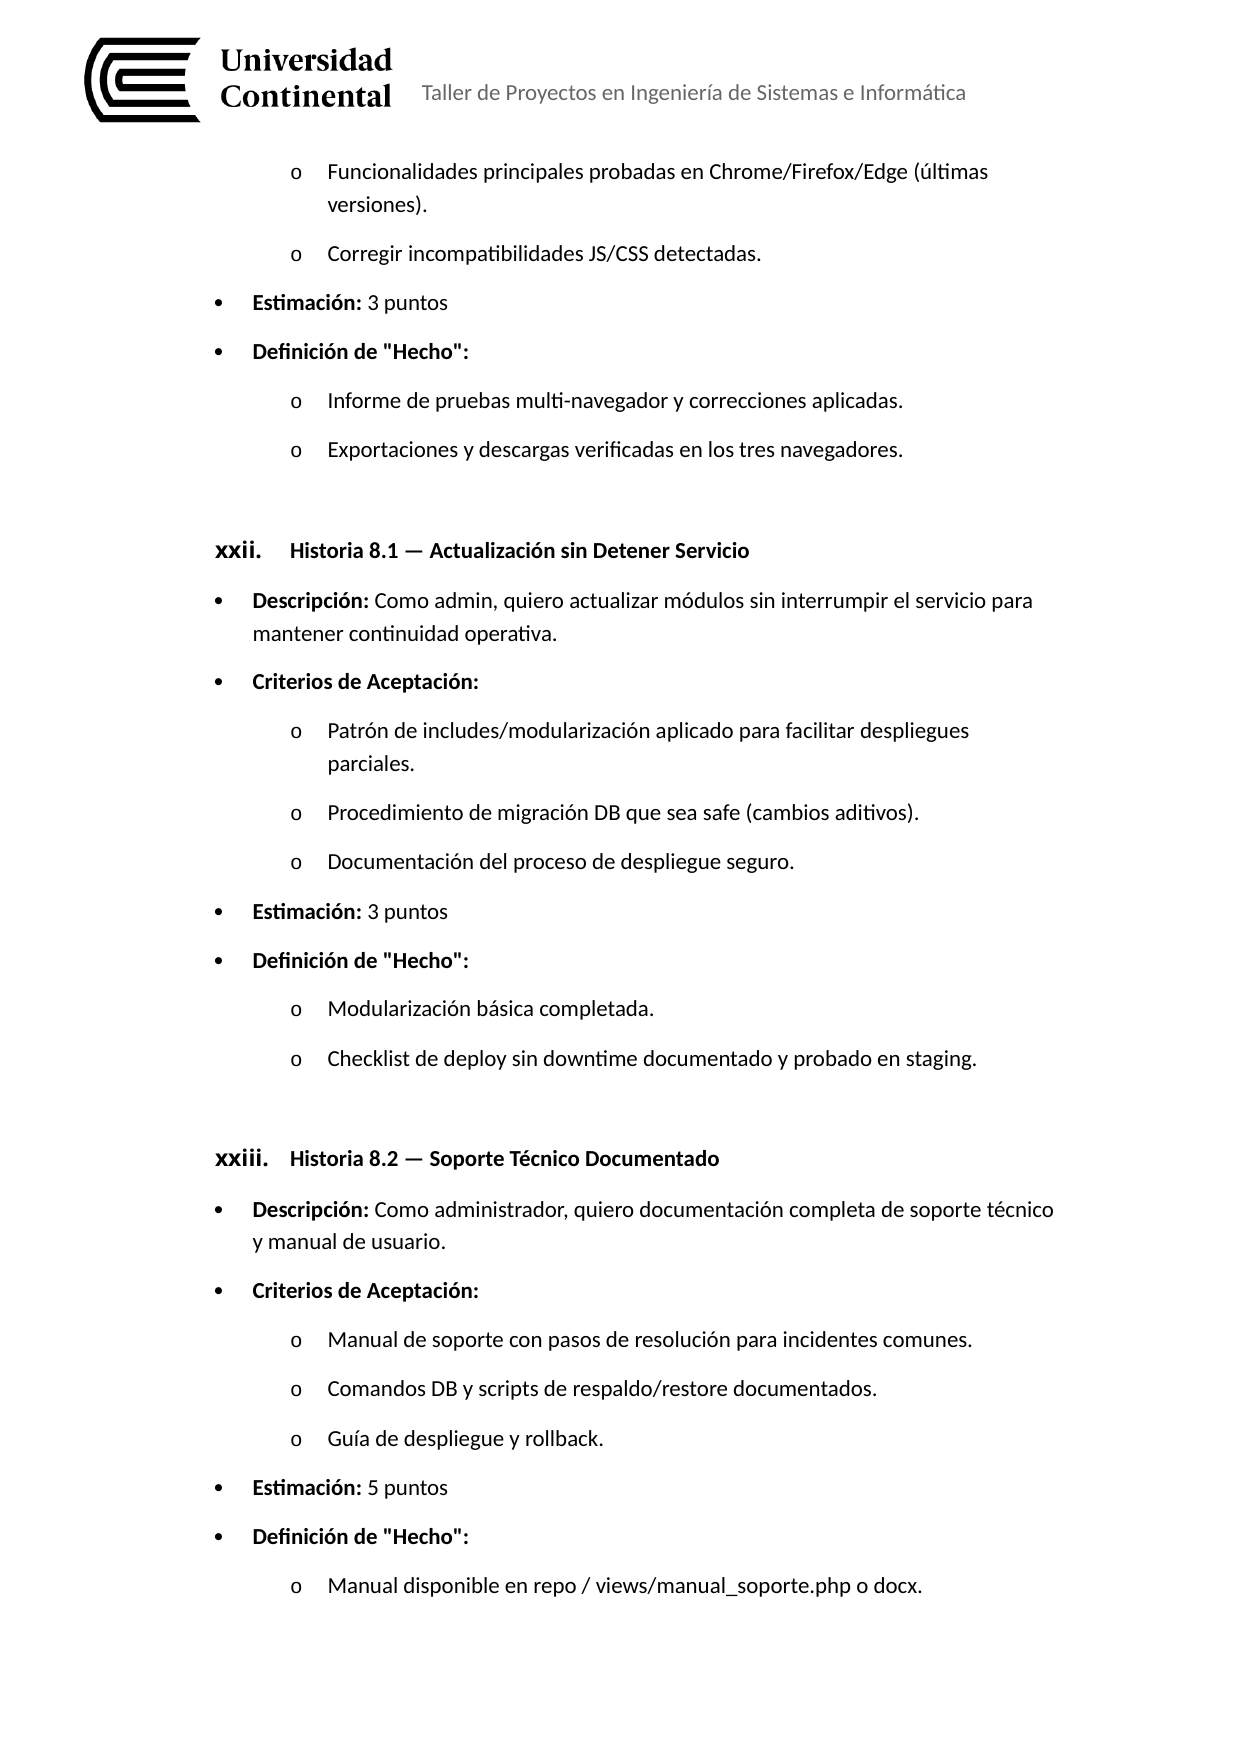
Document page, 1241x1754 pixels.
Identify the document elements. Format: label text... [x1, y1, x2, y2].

list Patrón de includes/modularización aplicado para facilitar despliegues parciales. [290, 716, 1063, 777]
list Comandos DB y scripts de respaldo/restore documentados. [290, 1374, 1063, 1403]
list Definición de "Hecho": [215, 337, 1063, 365]
list Estimación: 3 puntos [215, 897, 1063, 925]
list Funcionalidades principales probadas en Chrome/Firefox/Edge (últimas versiones). [290, 157, 1063, 218]
list Historia 8.1 — Actualización sin Detener Servicio [215, 534, 1063, 565]
list Descripción: Como admin, quiero actualizar módulos sin interrumpir el servicio para mantener continuidad operativa. [215, 586, 1063, 647]
list Checklist de deploy sin downtime documentado y probado en staging. [290, 1044, 1063, 1073]
list Modularización básica completada. [290, 994, 1063, 1023]
list Criterios de Aceptación: [215, 667, 1063, 696]
list Definición de "Hecho": [215, 946, 1063, 974]
list Descripción: Como administrador, quiero documentación completa de soporte técnico y manual de usuario. [215, 1195, 1063, 1255]
list Manual disponible en repo / views/manual_soporte.php o docx. [290, 1571, 1063, 1599]
list Estimación: 3 puntos [215, 288, 1063, 316]
list Definición de "Hecho": [215, 1522, 1063, 1550]
list Guía de despliegue y rollback. [290, 1424, 1063, 1452]
list Exportaciones y descargas verificadas en los tres navegadores. [290, 436, 1063, 464]
list Informe de pruebas multi-navegador y correcciones aplicadas. [290, 386, 1063, 414]
list Criterios de Aceptación: [215, 1276, 1063, 1304]
list Estimación: 5 puntos [215, 1473, 1063, 1501]
list Procedimiento de migración DB que sea safe (cambios aditivos). [290, 798, 1063, 826]
picture [80, 34, 396, 125]
list Corregir incompatibilidades JS/CSS detectadas. [290, 239, 1063, 267]
list Historia 8.2 — Soporte Técnico Documentado [215, 1142, 1063, 1174]
list Manual de soporte con pasos de resolución para incidentes comunes. [290, 1325, 1063, 1353]
list Documentación del proceso de despliegue seguro. [290, 847, 1063, 876]
